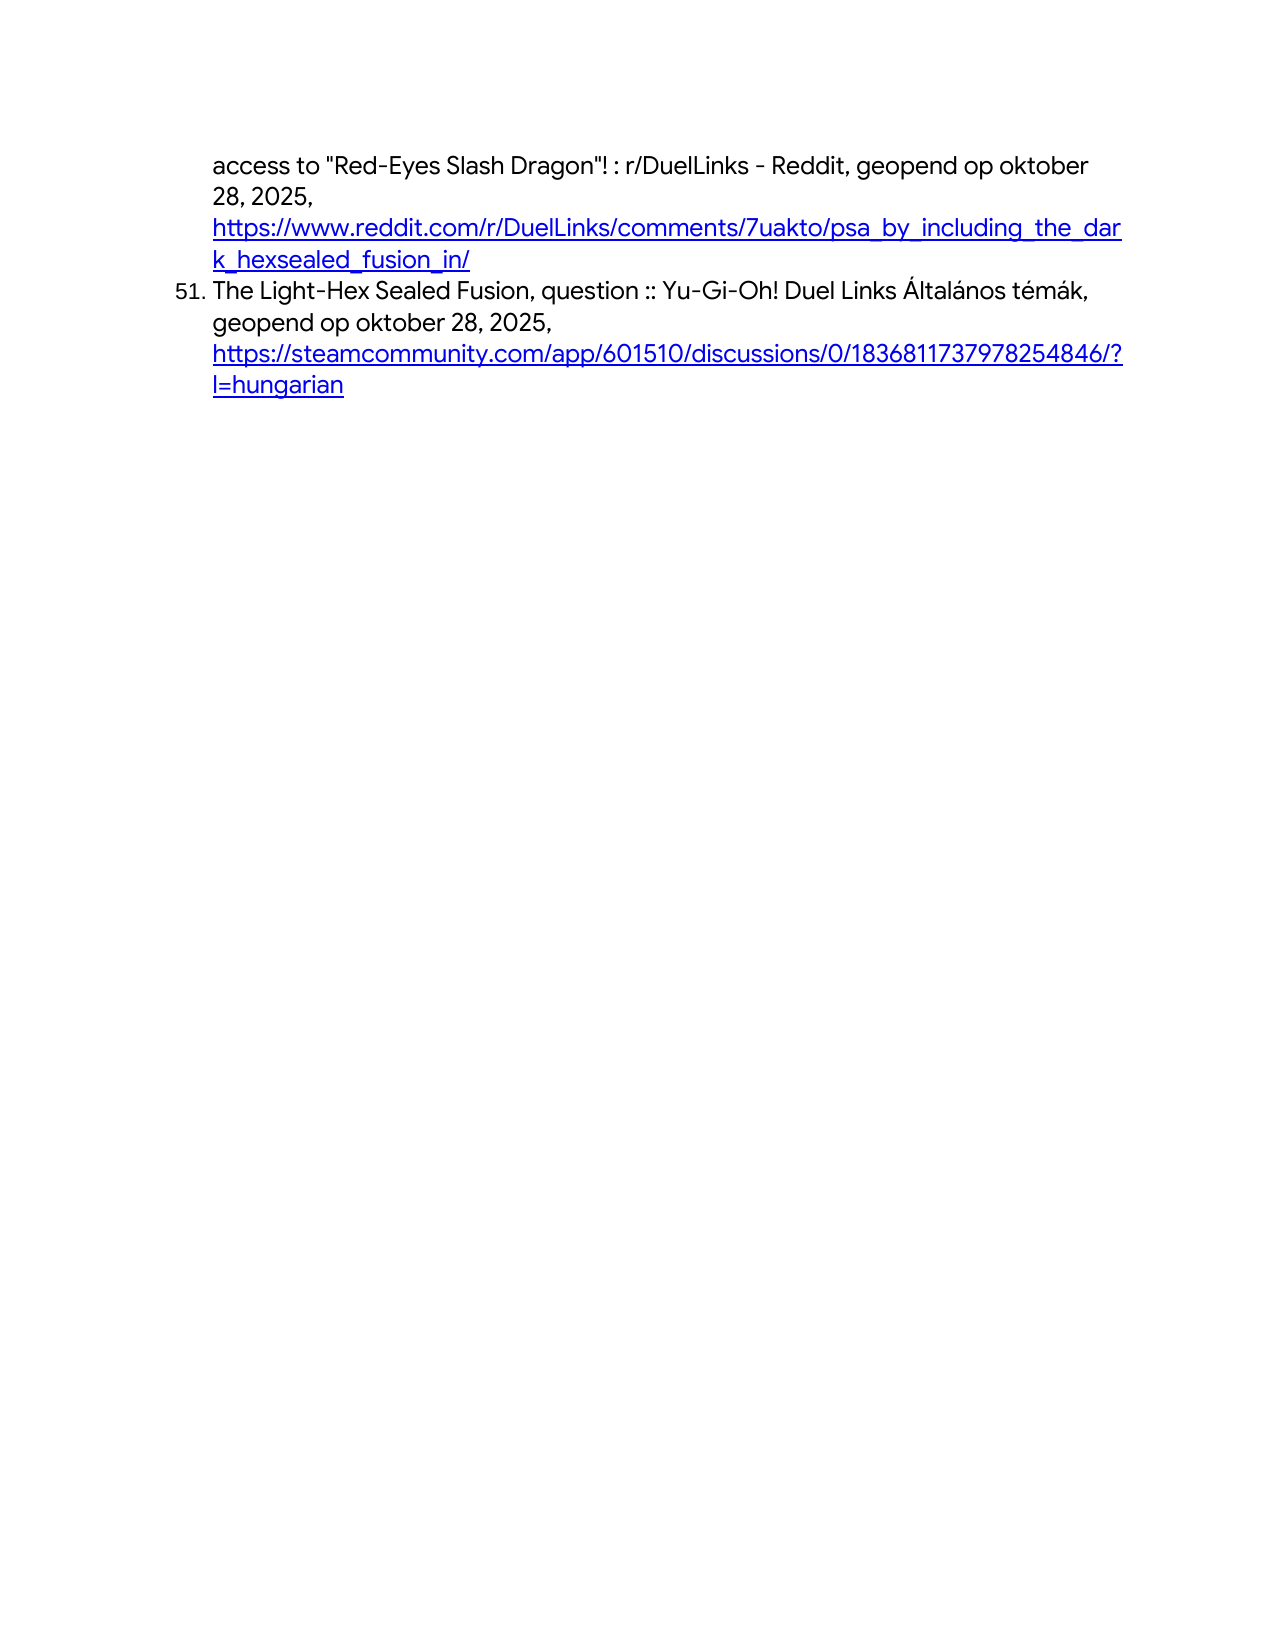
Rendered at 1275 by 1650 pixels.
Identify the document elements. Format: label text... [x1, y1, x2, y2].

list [175, 150, 1125, 275]
list The Light-Hex Sealed Fusion, question :: Yu-Gi-Oh! Duel Links Általános témák, geopend op oktober 28, 2025, https://steamcommunity.com/app/601510/discussions/0/1836811737978254846/?l=hungarian [175, 275, 1125, 401]
